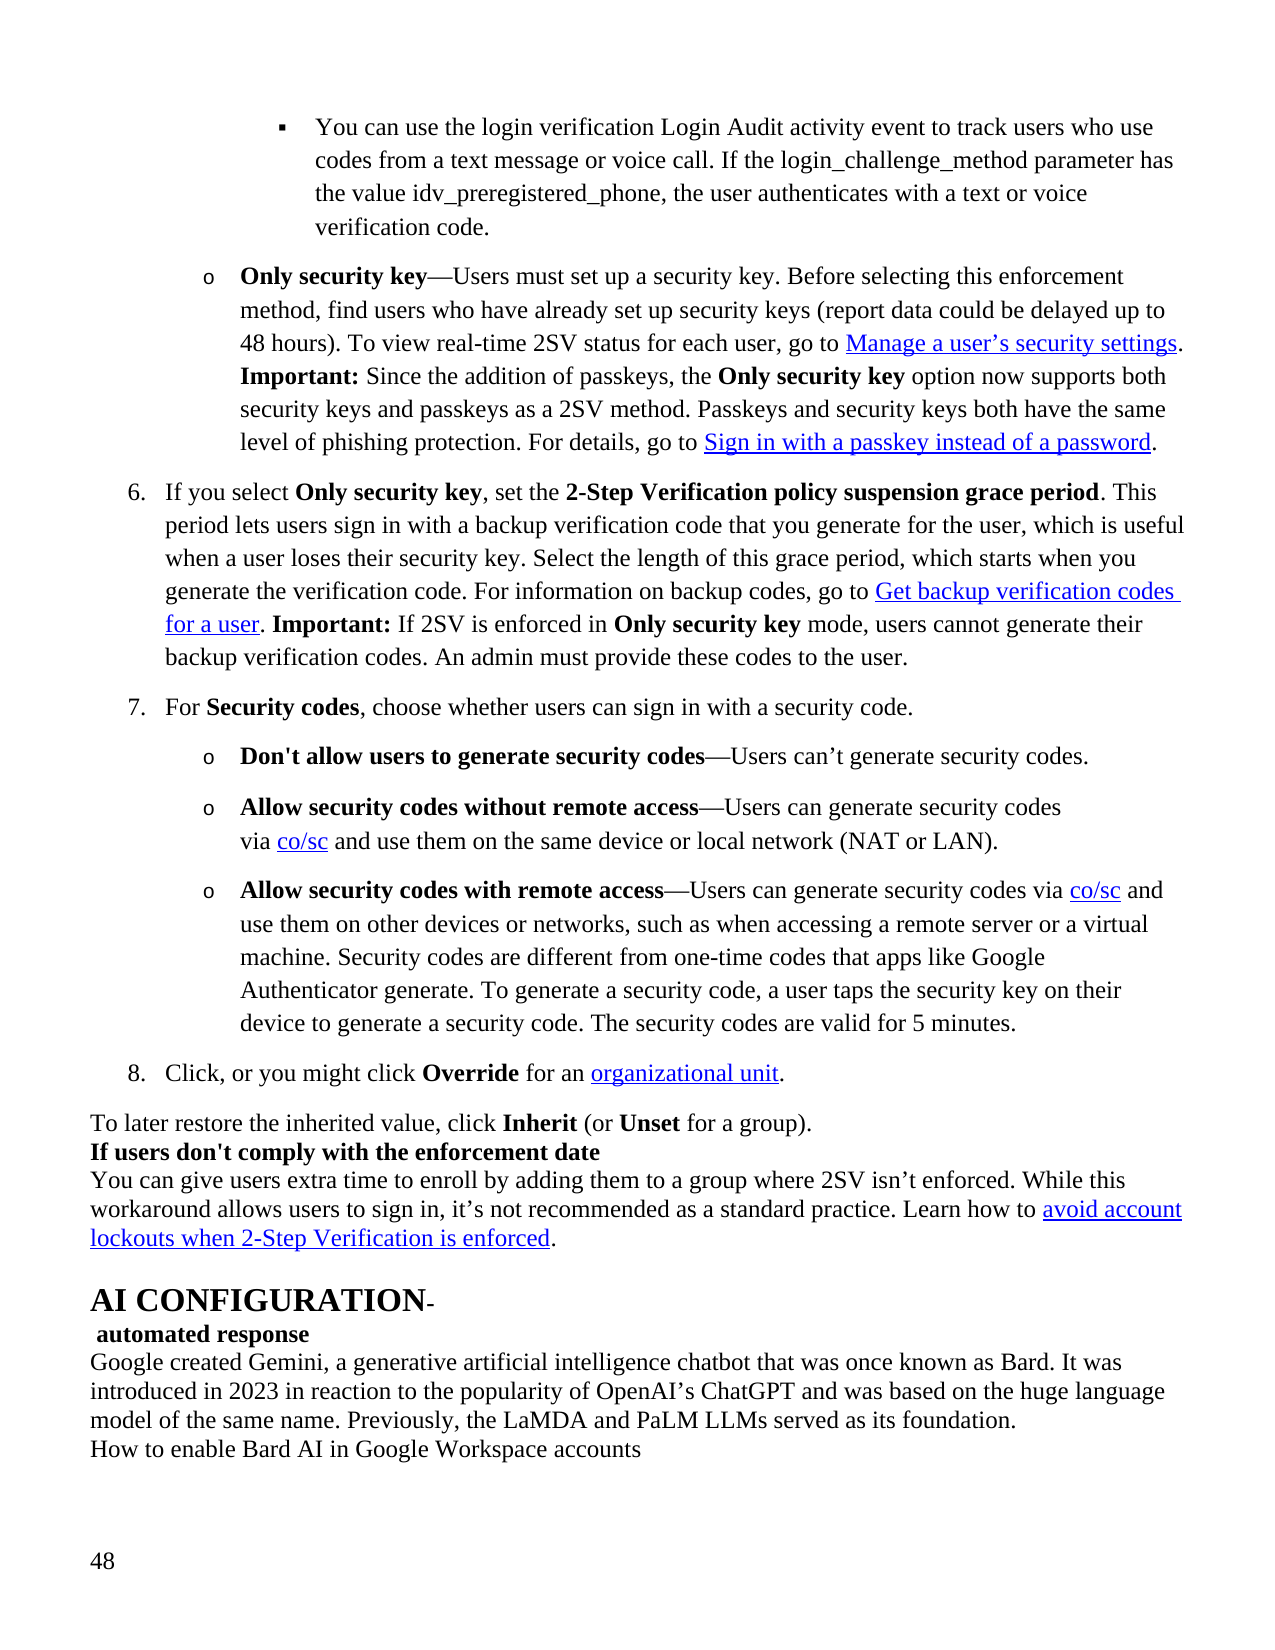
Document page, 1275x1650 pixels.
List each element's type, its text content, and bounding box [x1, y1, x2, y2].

list Allow security codes with remote access—Users can generate security codes via co/sc and use them on other devices or networks, such as when accessing a remote server or a virtual machine. Security codes are different from one-time codes that apps like Google Authenticator generate. To generate a security code, a user taps the security key on their device to generate a security code. The security codes are valid for 5 minutes. [202, 876, 1185, 1037]
list Only security key—Users must set up a security key. Before selecting this enforcement method, find users who have already set up security keys (report data could be delayed up to 48 hours). To view real-time 2SV status for each user, go to Manage a user’s security settings. Important: Since the addition of passkeys, the Only security key option now supports both security keys and passkeys as a 2SV method. Passkeys and security keys both have the same level of phishing protection. For details, go to Sign in with a passkey instead of a password. [202, 261, 1185, 456]
text Google created Gemini, a generative artificial intelligence chatbot that was once known as Bard. It was introduced in 2023 in reaction to the popularity of OpenAI’s ChatGPT and was based on the huge language model of the same name. Previously, the LaMDA and PaLM LLMs served as its foundation. [90, 1347, 1185, 1434]
text If users don't comply with the enforcement date [90, 1137, 1185, 1165]
list You can use the login verification Login Audit activity event to track users who use codes from a text message or voice call. If the login_challenge_method parameter has the value idv_preregistered_phone, the user authenticates with a text or voice verification code. [277, 112, 1185, 240]
text AI CONFIGURATION- [90, 1280, 1185, 1319]
text You can give users extra time to enroll by adding them to a group where 2SV isn’t enforced. While this workaround allows users to sign in, it’s not recommended as a standard practice. Learn how to avoid account lockouts when 2-Step Verification is enforced. [90, 1165, 1185, 1252]
text automated response [90, 1319, 1185, 1347]
text How to enable Bard AI in Google Workspace accounts [90, 1434, 1185, 1462]
list For Security codes, choose whether users can sign in with a security code. [127, 692, 1185, 720]
list If you select Only security key, set the 2-Step Verification policy suspension grace period. This period lets users sign in with a backup verification code that you generate for the user, which is useful when a user loses their security key. Select the length of this grace period, which starts when you generate the verification code. For information on backup codes, go to Get backup verification codes for a user. Important: If 2SV is enforced in Only security key mode, users cannot generate their backup verification codes. An admin must provide these codes to the user. [127, 477, 1185, 671]
list Allow security codes without remote access—Users can generate security codes via co/sc and use them on the same device or local network (NAT or LAN). [202, 792, 1185, 854]
text To later restore the inherited value, click Inherit (or Unset for a group). [90, 1108, 1185, 1137]
list Click, or you might click Override for an organizational unit. [127, 1058, 1185, 1087]
list Don't allow users to generate security codes—Users can’t generate security codes. [202, 741, 1185, 771]
